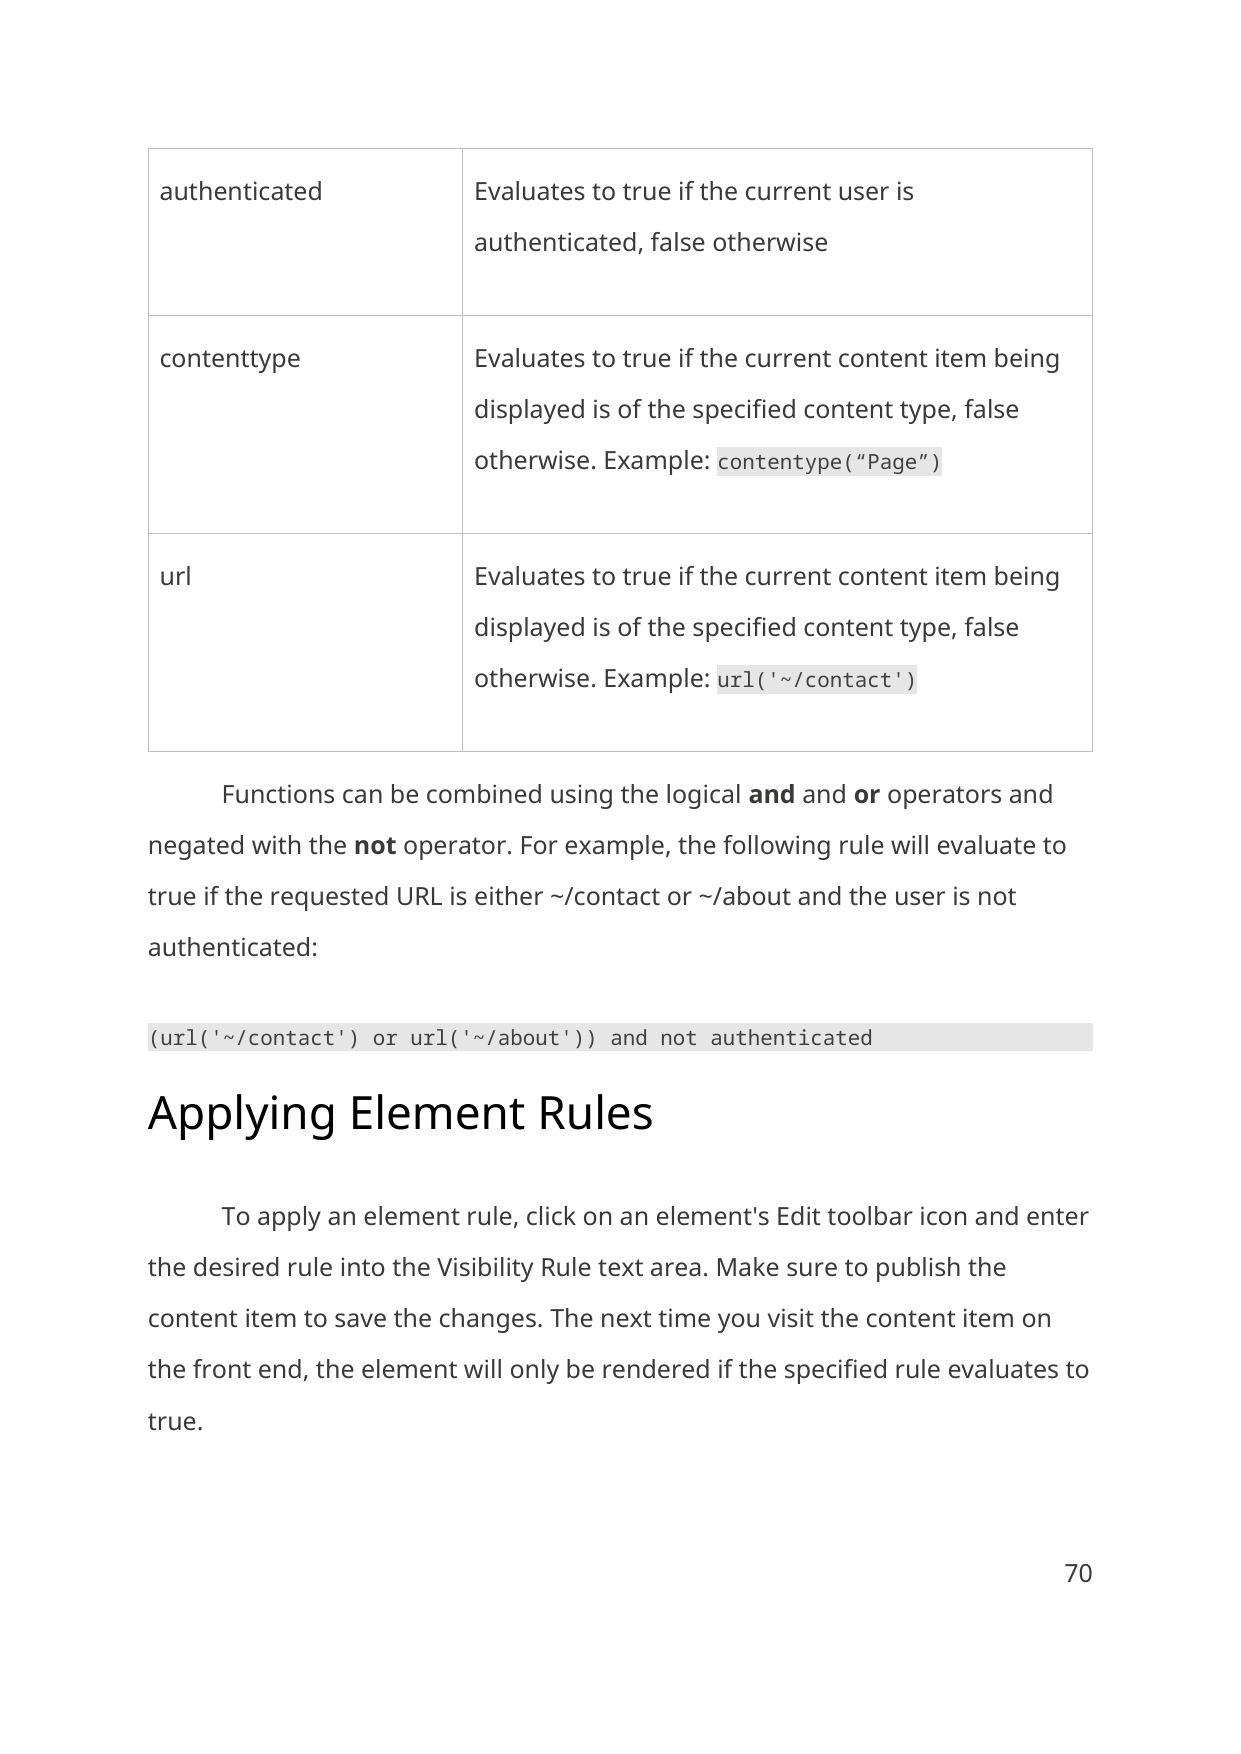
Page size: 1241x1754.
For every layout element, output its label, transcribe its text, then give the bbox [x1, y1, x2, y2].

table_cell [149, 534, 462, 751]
text Functions can be combined using the logical and and or operators and negated with the not operator. For example, the following rule will evaluate to true if the requested URL is either ~/contact or ~/about and the user is not authenticated: [148, 777, 1093, 964]
text (url('~/contact') or url('~/about')) and not authenticated [148, 1023, 1093, 1051]
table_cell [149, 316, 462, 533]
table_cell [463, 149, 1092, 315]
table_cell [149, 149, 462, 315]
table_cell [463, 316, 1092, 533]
text To apply an element rule, click on an element's Edit toolbar icon and enter the desired rule into the Visibility Rule text area. Make sure to publish the content item to save the changes. The next time you visit the content item on the front end, the element will only be rendered if the specified rule evaluates to true. [148, 1199, 1093, 1437]
subtitle Applying Element Rules [148, 1080, 1093, 1143]
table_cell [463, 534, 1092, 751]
